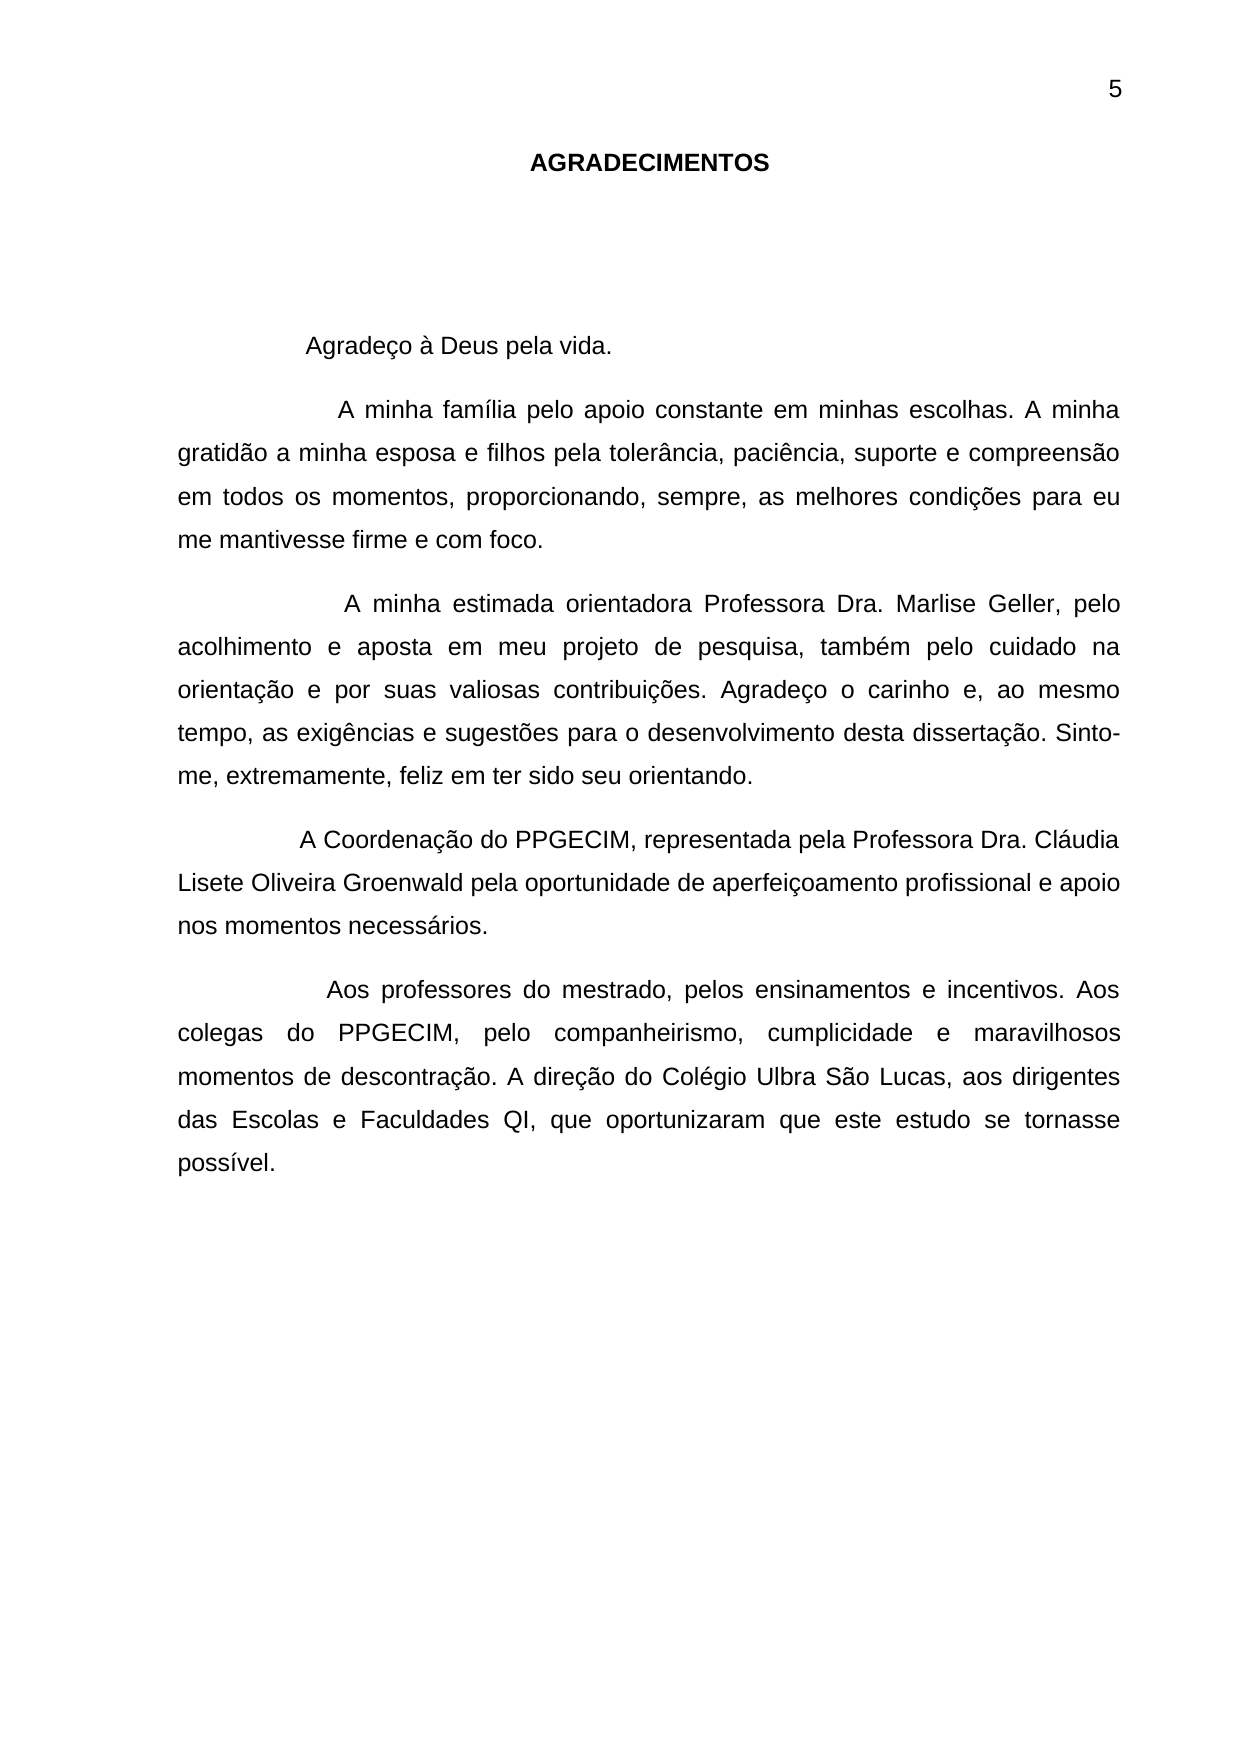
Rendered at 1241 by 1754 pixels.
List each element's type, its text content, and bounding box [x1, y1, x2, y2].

text A minha estimada orientadora Professora Dra. Marlise Geller, pelo acolhimento e aposta em meu projeto de pesquisa, também pelo cuidado na orientação e por suas valiosas contribuições. Agradeço o carinho e, ao mesmo tempo, as exigências e sugestões para o desenvolvimento desta dissertação. Sinto-me, extremamente, feliz em ter sido seu orientando. [177, 588, 1122, 790]
text Aos professores do mestrado, pelos ensinamentos e incentivos. Aos colegas do PPGECIM, pelo companheirismo, cumplicidade e maravilhosos momentos de descontração. A direção do Colégio Ulbra São Lucas, aos dirigentes das Escolas e Faculdades QI, que oportunizaram que este estudo se tornasse possível. [177, 975, 1122, 1176]
text A minha família pelo apoio constante em minhas escolhas. A minha gratidão a minha esposa e filhos pela tolerância, paciência, suporte e compreensão em todos os momentos, proporcionando, sempre, as melhores condições para eu me mantivesse firme e com foco. [177, 395, 1122, 553]
subtitle AGRADECIMENTOS [177, 148, 1122, 176]
text A Coordenação do PPGECIM, representada pela Professora Dra. Cláudia Lisete Oliveira Groenwald pela oportunidade de aperfeiçoamento profissional e apoio nos momentos necessários. [177, 825, 1122, 940]
text Agradeço à Deus pela vida. [177, 331, 1122, 360]
